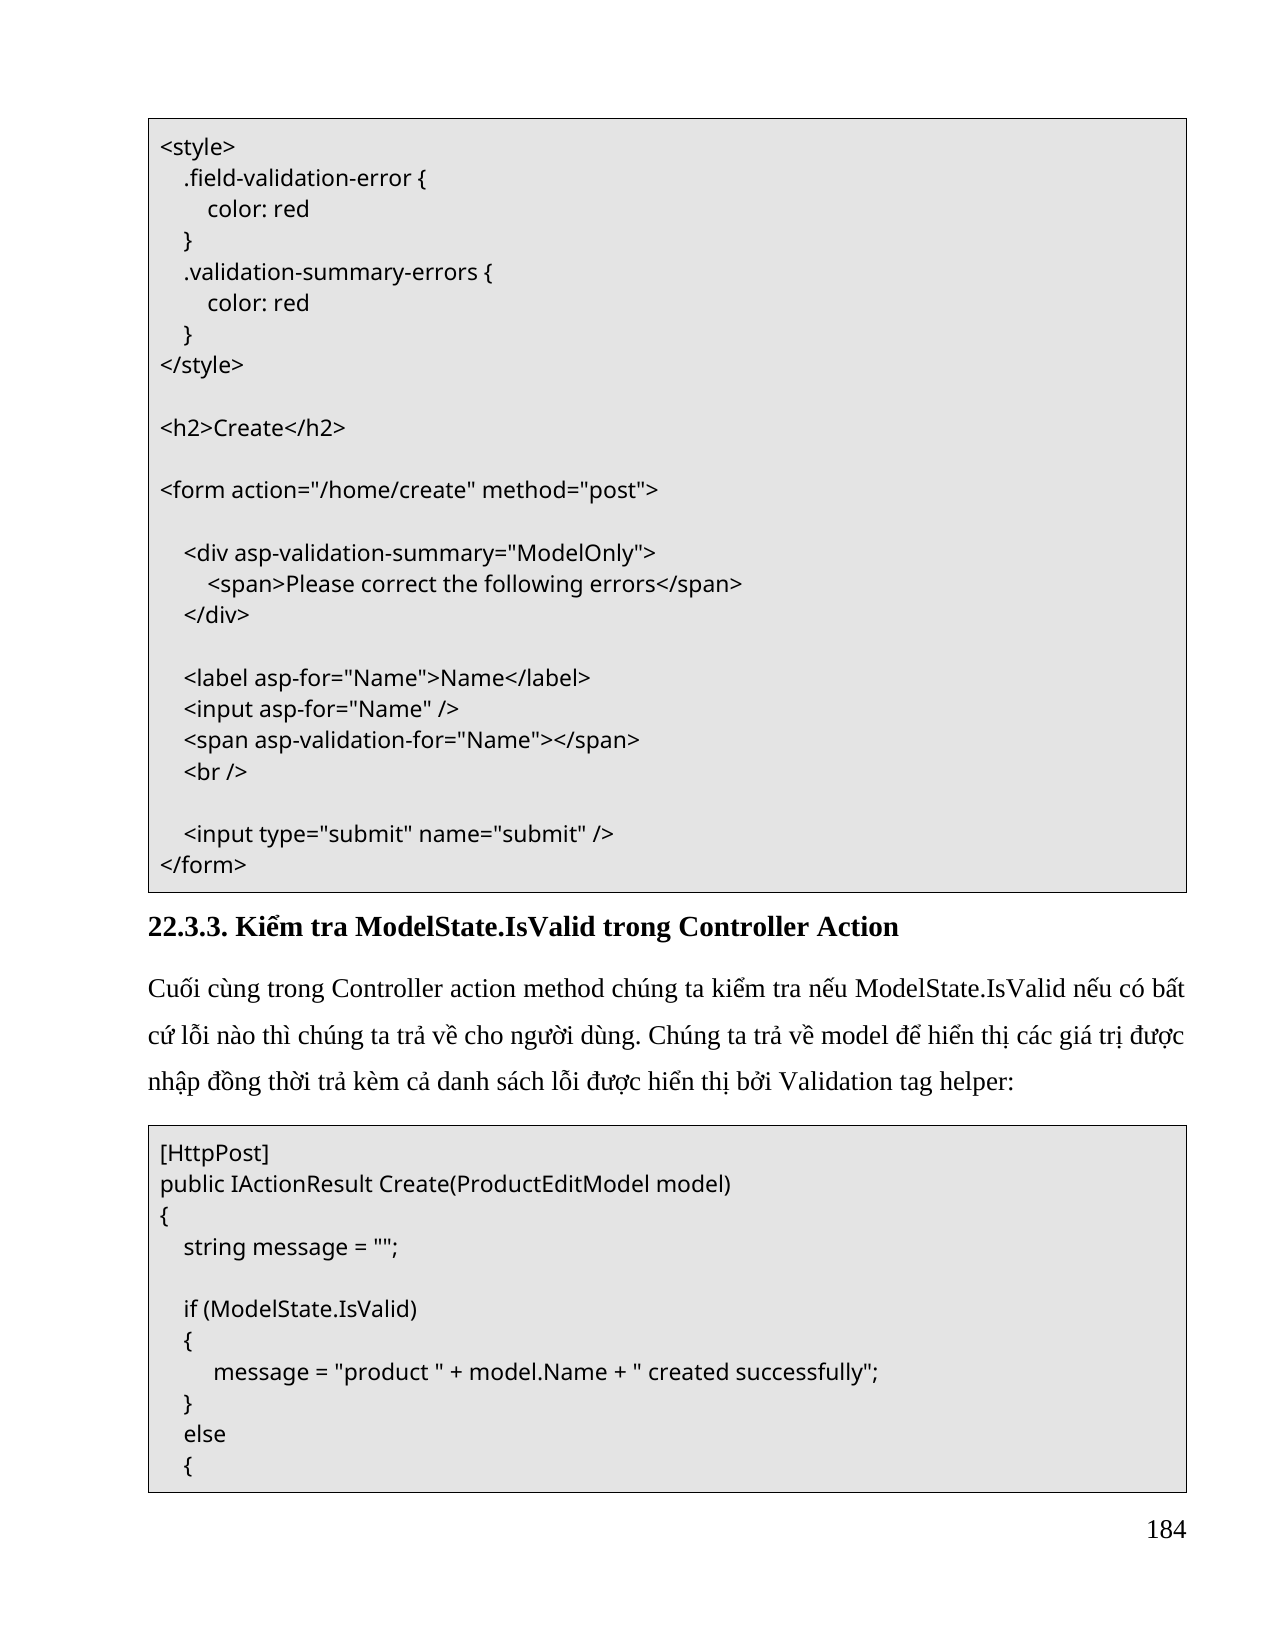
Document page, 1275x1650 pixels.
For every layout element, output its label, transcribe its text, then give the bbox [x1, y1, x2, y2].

text Cuối cùng trong Controller action method chúng ta kiểm tra nếu ModelState.IsValid nếu có bất cứ lỗi nào thì chúng ta trả về cho người dùng. Chúng ta trả về model để hiển thị các giá trị được nhập đồng thời trả kèm cả danh sách lỗi được hiển thị bởi Validation tag helper: [148, 972, 1186, 1097]
subtitle 22.3.3. Kiểm tra ModelState.IsValid trong Controller Action [148, 909, 1186, 943]
